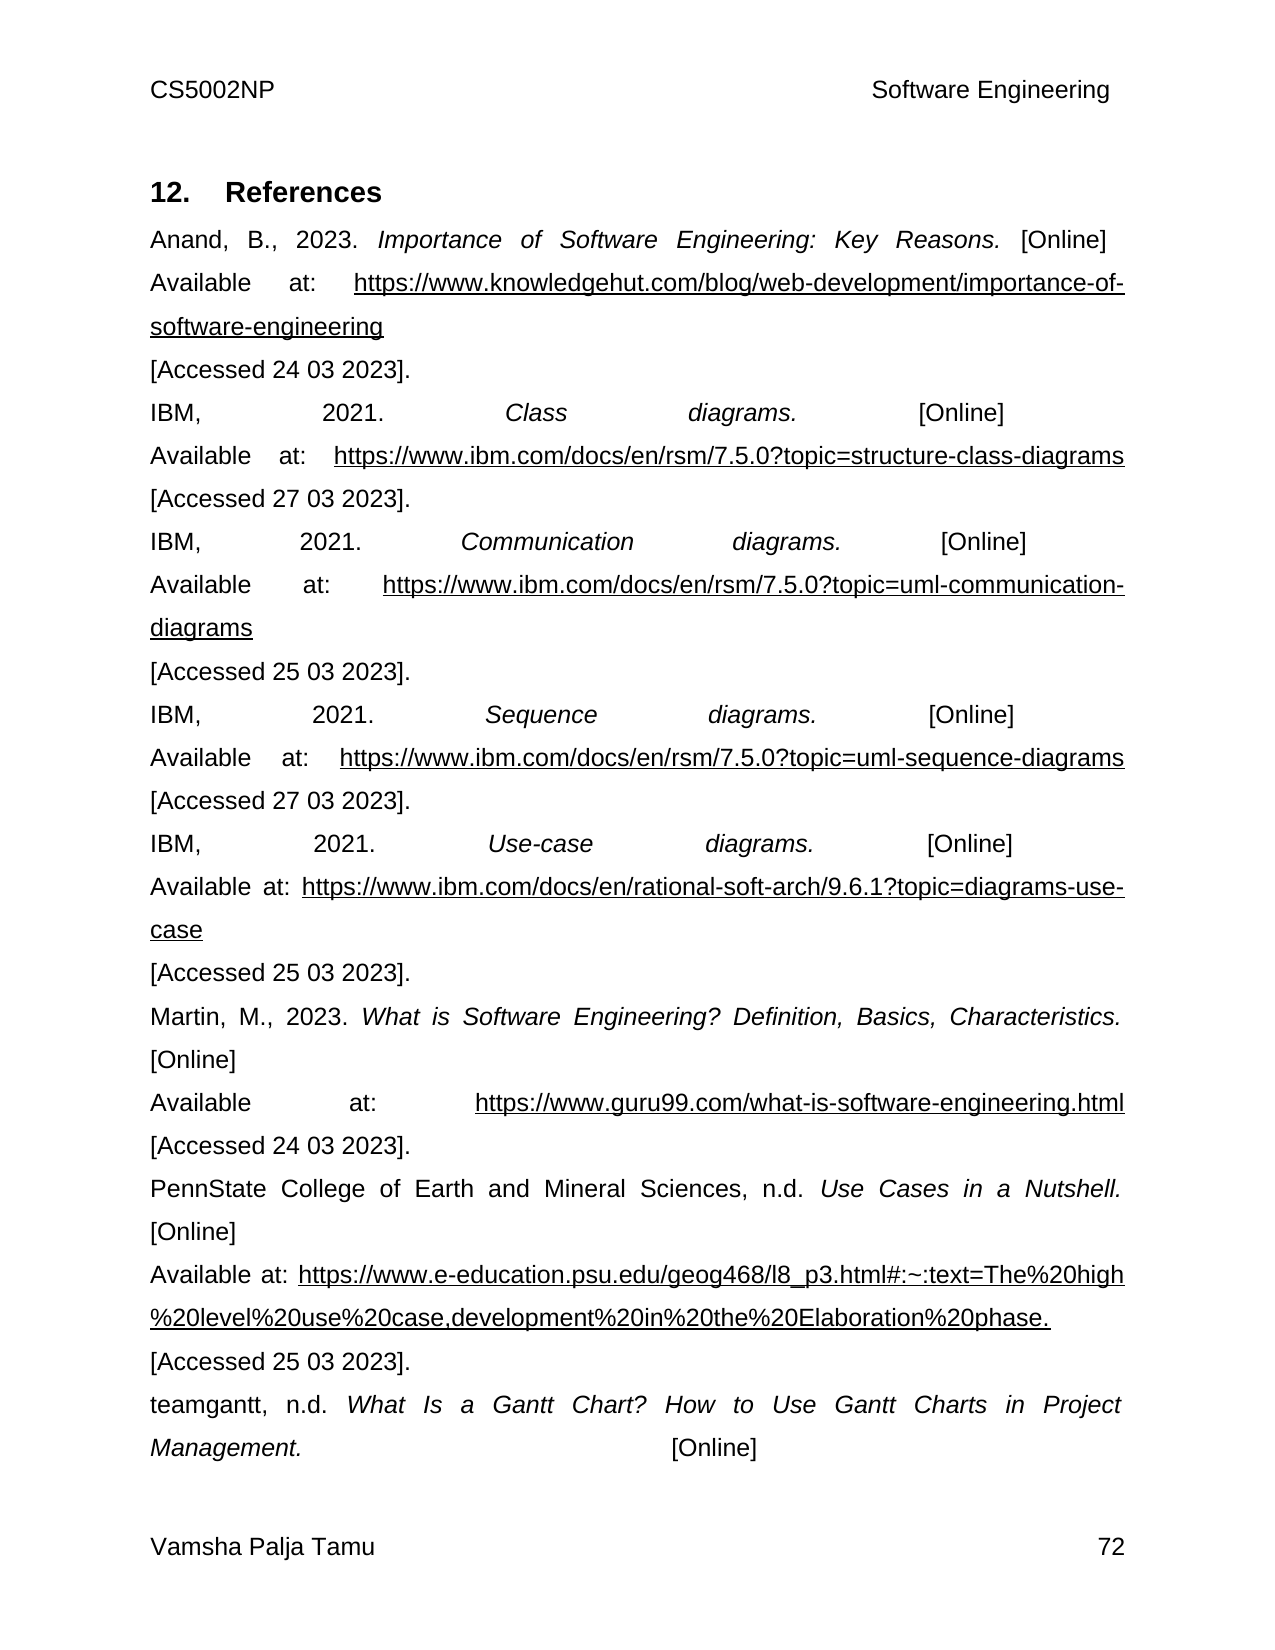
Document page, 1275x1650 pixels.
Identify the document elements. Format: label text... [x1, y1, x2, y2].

text PennState College of Earth and Mineral Sciences, n.d. Use Cases in a Nutshell. [Online] Available at: https://www.e-education.psu.edu/geog468/l8_p3.html#:~:text=The%20high%20level%20use%20case,development%20in%20the%20Elaboration%20phase. [Accessed 25 03 2023]. [150, 1174, 1125, 1375]
text IBM, 2021. Communication diagrams. [Online] Available at: https://www.ibm.com/docs/en/rsm/7.5.0?topic=uml-communication-diagrams [Accessed 25 03 2023]. [150, 527, 1125, 685]
text Martin, M., 2023. What is Software Engineering? Definition, Basics, Characteristics. [Online] Available at: https://www.guru99.com/what-is-software-engineering.html [Accessed 24 03 2023]. [150, 1002, 1125, 1160]
text Anand, B., 2023. Importance of Software Engineering: Key Reasons. [Online] Available at: https://www.knowledgehut.com/blog/web-development/importance-of-software-engineering [Accessed 24 03 2023]. [150, 225, 1125, 383]
text IBM, 2021. Class diagrams. [Online] Available at: https://www.ibm.com/docs/en/rsm/7.5.0?topic=structure-class-diagrams [Accessed 27 03 2023]. [150, 398, 1125, 513]
subtitle References [150, 175, 1125, 208]
text IBM, 2021. Use-case diagrams. [Online] Available at: https://www.ibm.com/docs/en/rational-soft-arch/9.6.1?topic=diagrams-use-case [Accessed 25 03 2023]. [150, 829, 1125, 987]
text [150, 1390, 1125, 1462]
text IBM, 2021. Sequence diagrams. [Online] Available at: https://www.ibm.com/docs/en/rsm/7.5.0?topic=uml-sequence-diagrams [Accessed 27 03 2023]. [150, 700, 1125, 815]
